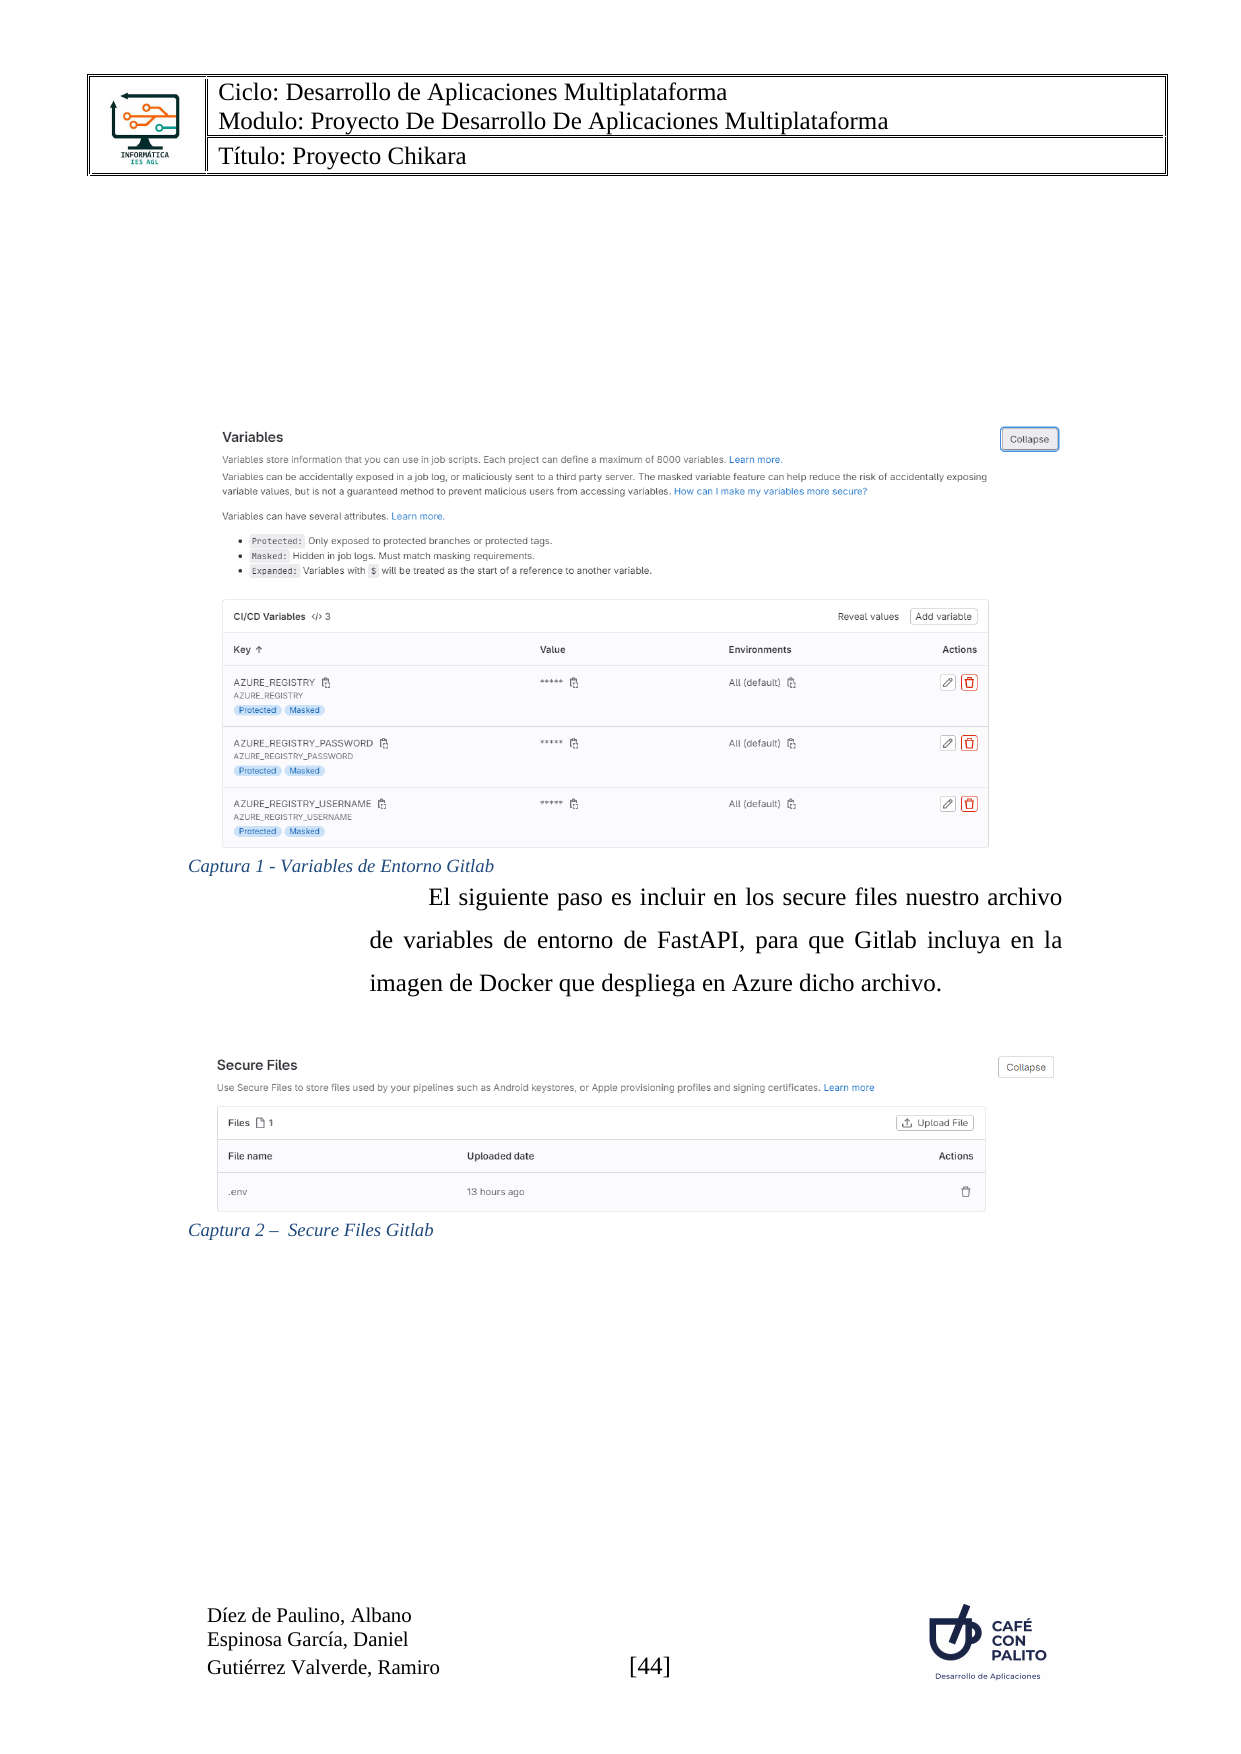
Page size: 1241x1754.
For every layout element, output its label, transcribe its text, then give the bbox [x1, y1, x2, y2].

picture [106, 87, 186, 168]
list El siguiente paso es incluir en los secure files nuestro archivo de variables de entorno de FastAPI, para que Gitlab incluya en la imagen de Docker que despliega en Azure dicho archivo. [369, 854, 1063, 997]
picture [921, 1595, 1058, 1695]
picture [206, 1050, 1063, 1222]
picture [206, 420, 1063, 854]
